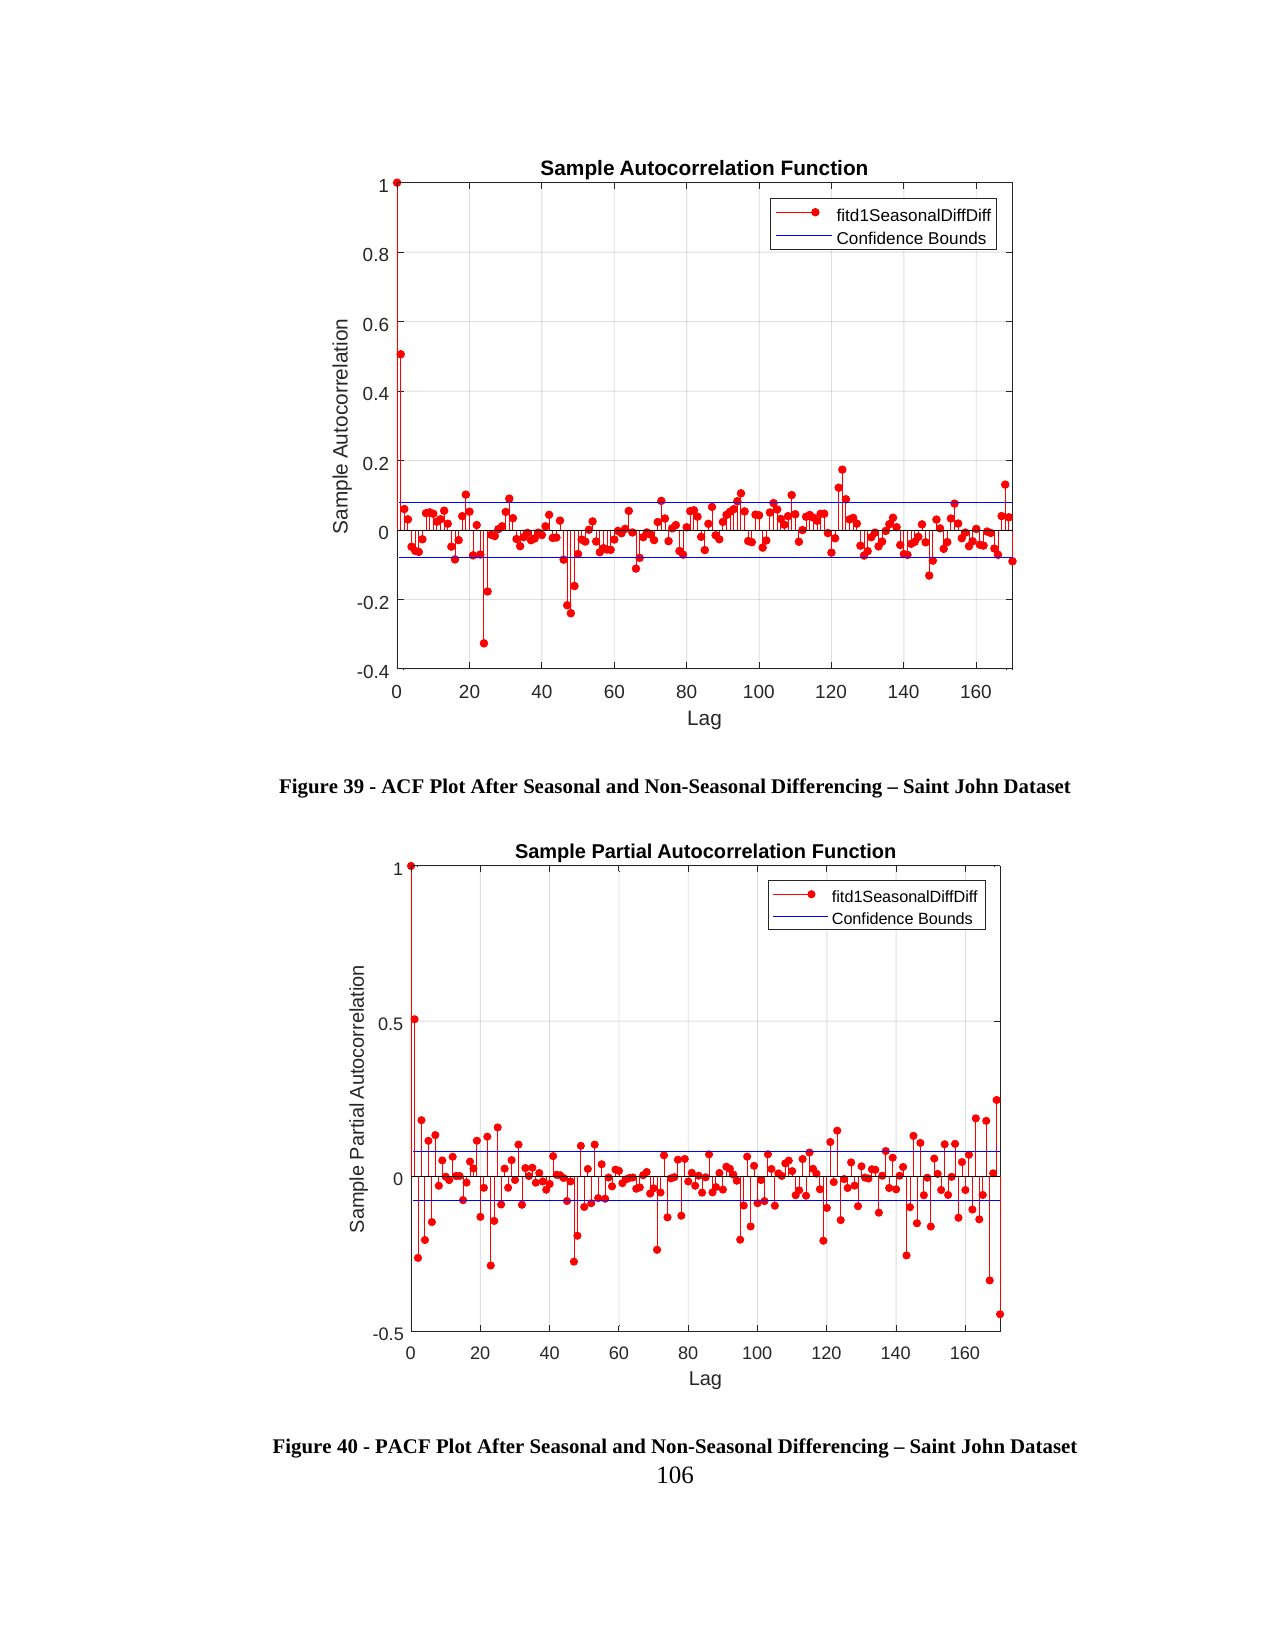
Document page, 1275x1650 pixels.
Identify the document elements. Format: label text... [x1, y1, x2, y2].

text Figure 39 - ACF Plot After Seasonal and Non-Seasonal Differencing – Saint John Dataset [225, 774, 1125, 798]
text Figure 40 - PACF Plot After Seasonal and Non-Seasonal Differencing – Saint John Dataset [225, 1434, 1125, 1458]
